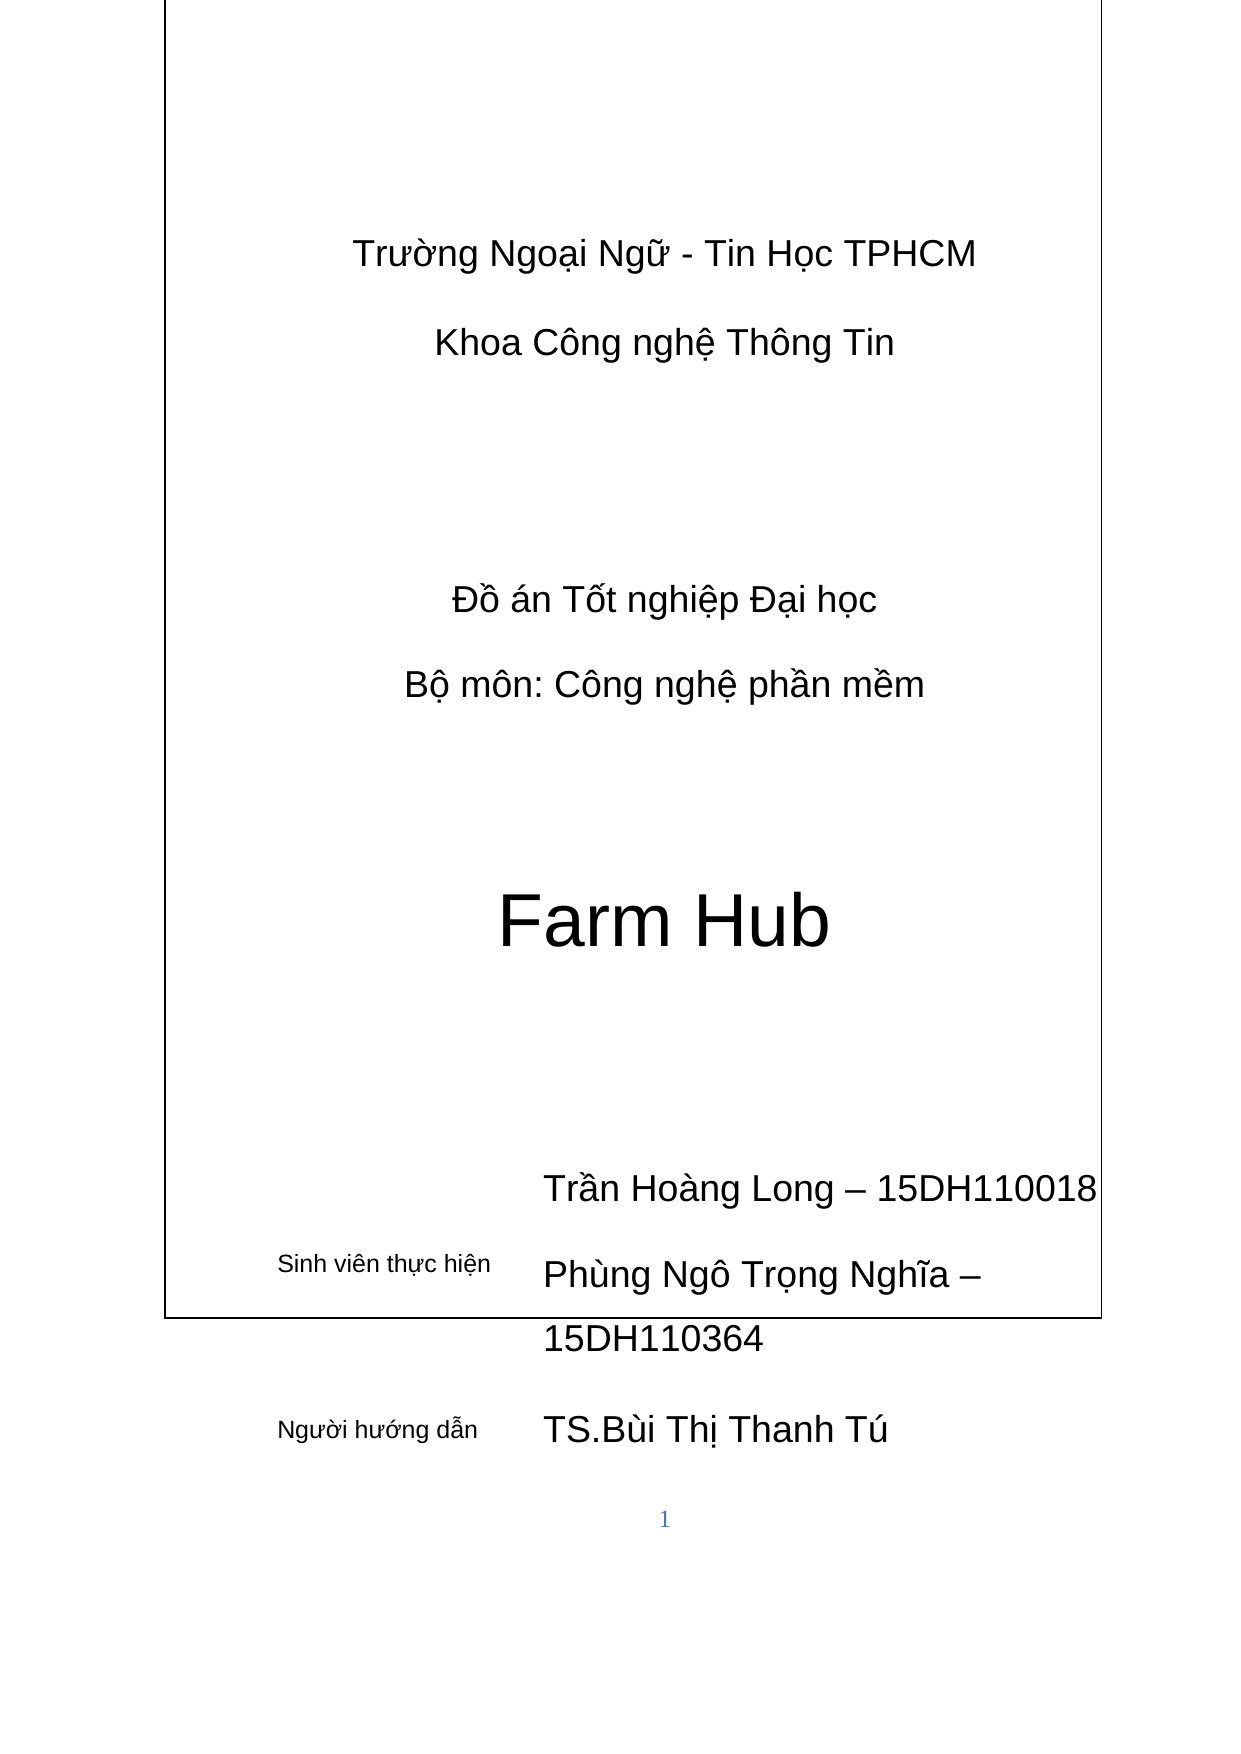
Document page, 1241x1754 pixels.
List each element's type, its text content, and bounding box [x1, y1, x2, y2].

table_cell TS.Bùi Thị Thanh Tú [532, 1387, 1137, 1477]
table_header Sinh viên thực hiện [266, 1146, 532, 1387]
table_cell Người hướng dẫn [266, 1387, 532, 1477]
table_header Trần Hoàng Long – 15DH110018 Phùng Ngô Trọng Nghĩa – 15DH110364 [532, 1146, 1137, 1387]
text Đồ án Tốt nghiệp Đại học [207, 577, 1122, 620]
text Farm Hub [207, 876, 1122, 962]
text Khoa Công nghệ Thông Tin [207, 320, 1122, 363]
text Trường Ngoại Ngữ - Tin Học TPHCM [207, 228, 1122, 276]
text Bộ môn: Công nghệ phần mềm [207, 662, 1122, 706]
